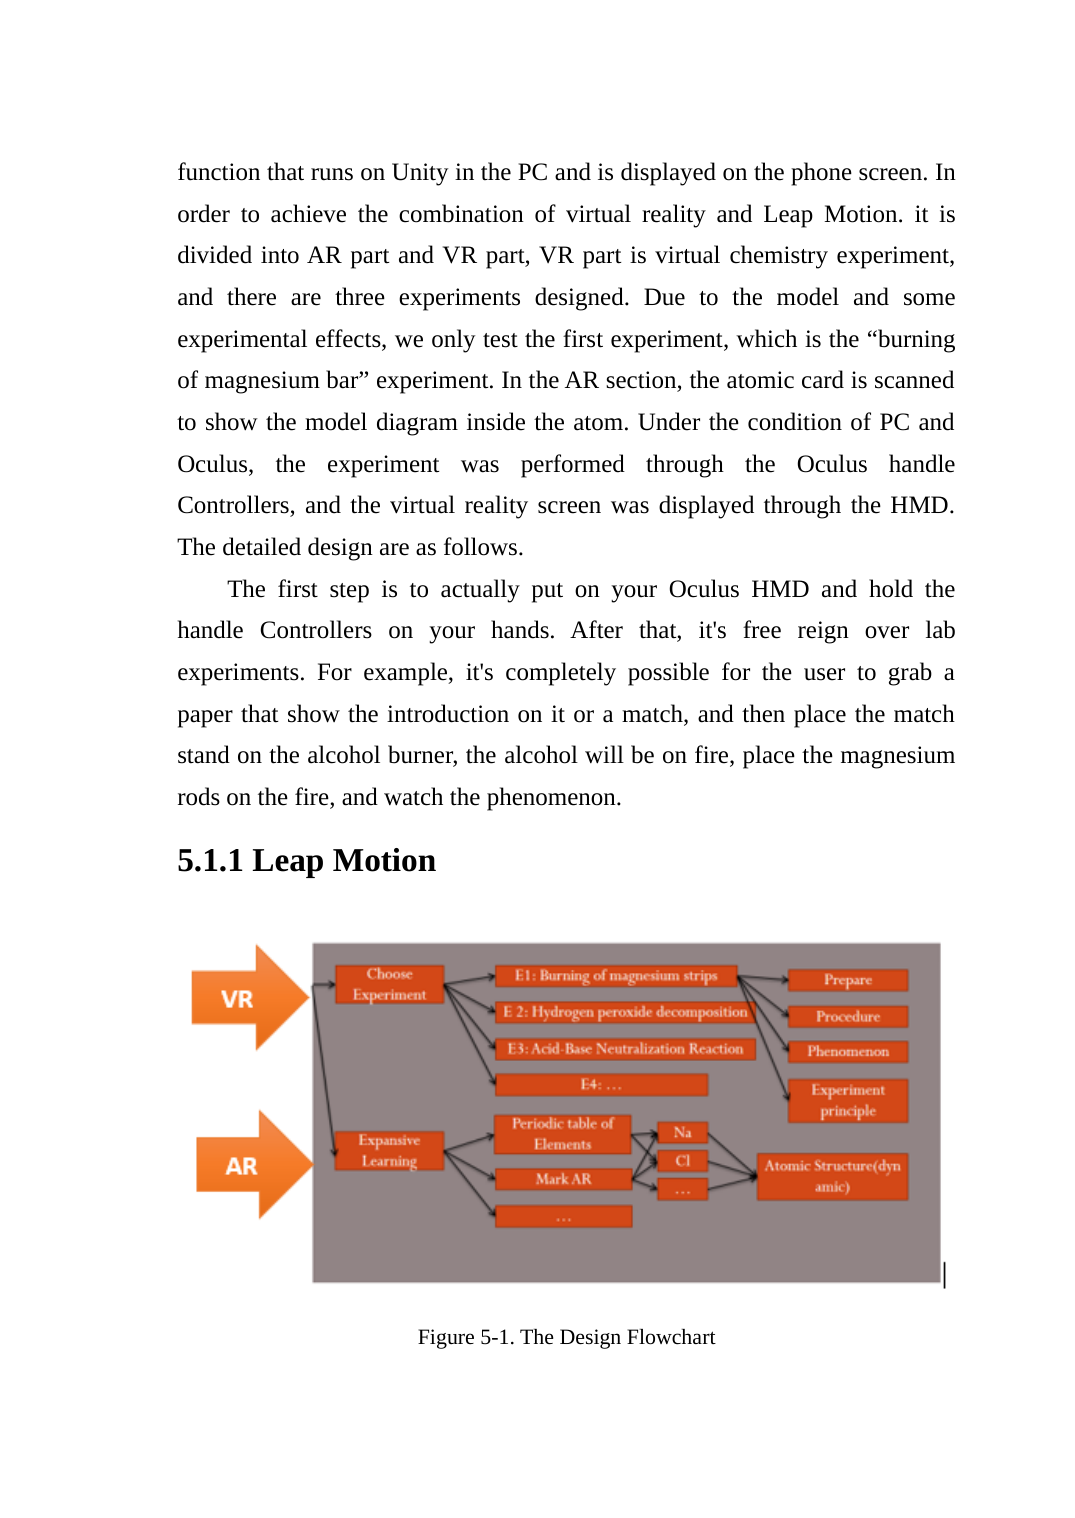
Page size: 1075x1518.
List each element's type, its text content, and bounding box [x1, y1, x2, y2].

text 5.1.1 Leap Motion [177, 841, 956, 879]
text The first step is to actually put on your Oculus HMD and hold the handle Controllers on your hands. After that, it's free reign over lab experiments. For example, it's completely possible for the user to grab a paper that show the introduction on it or a match, and then place the match stand on the alcohol burner, the alcohol will be on fire, place the magnesium rods on the fire, and watch the phenomenon. [177, 564, 956, 814]
picture [178, 933, 955, 1306]
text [177, 147, 956, 564]
text Figure 5-1. The Design Flowchart [177, 1324, 956, 1349]
